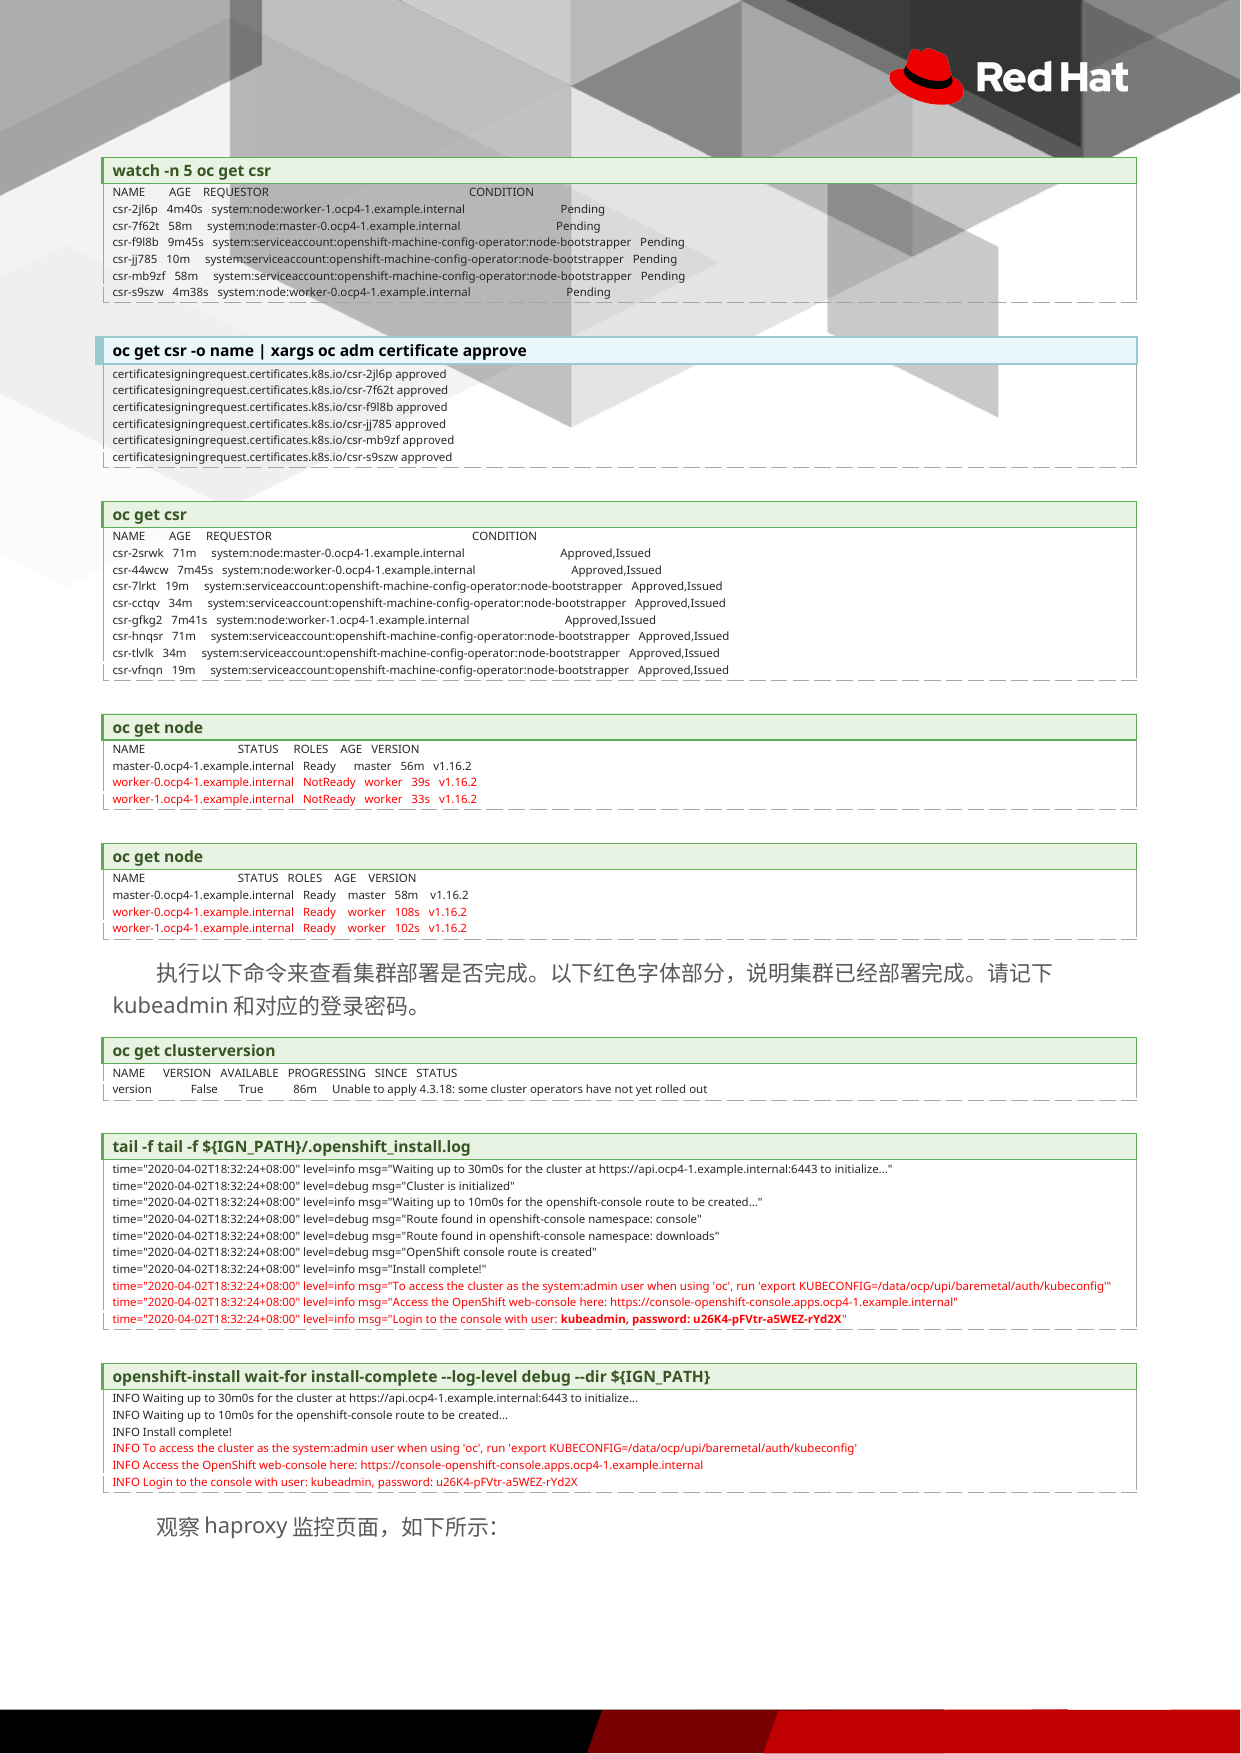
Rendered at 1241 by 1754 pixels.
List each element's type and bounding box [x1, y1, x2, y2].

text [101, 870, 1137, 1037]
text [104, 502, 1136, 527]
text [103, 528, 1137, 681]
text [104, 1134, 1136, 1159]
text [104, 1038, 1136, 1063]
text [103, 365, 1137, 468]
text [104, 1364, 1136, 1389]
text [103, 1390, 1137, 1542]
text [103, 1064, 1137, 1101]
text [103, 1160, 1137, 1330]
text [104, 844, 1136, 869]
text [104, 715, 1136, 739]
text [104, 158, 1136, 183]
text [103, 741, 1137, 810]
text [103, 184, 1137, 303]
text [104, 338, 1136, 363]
picture [889, 48, 1128, 105]
